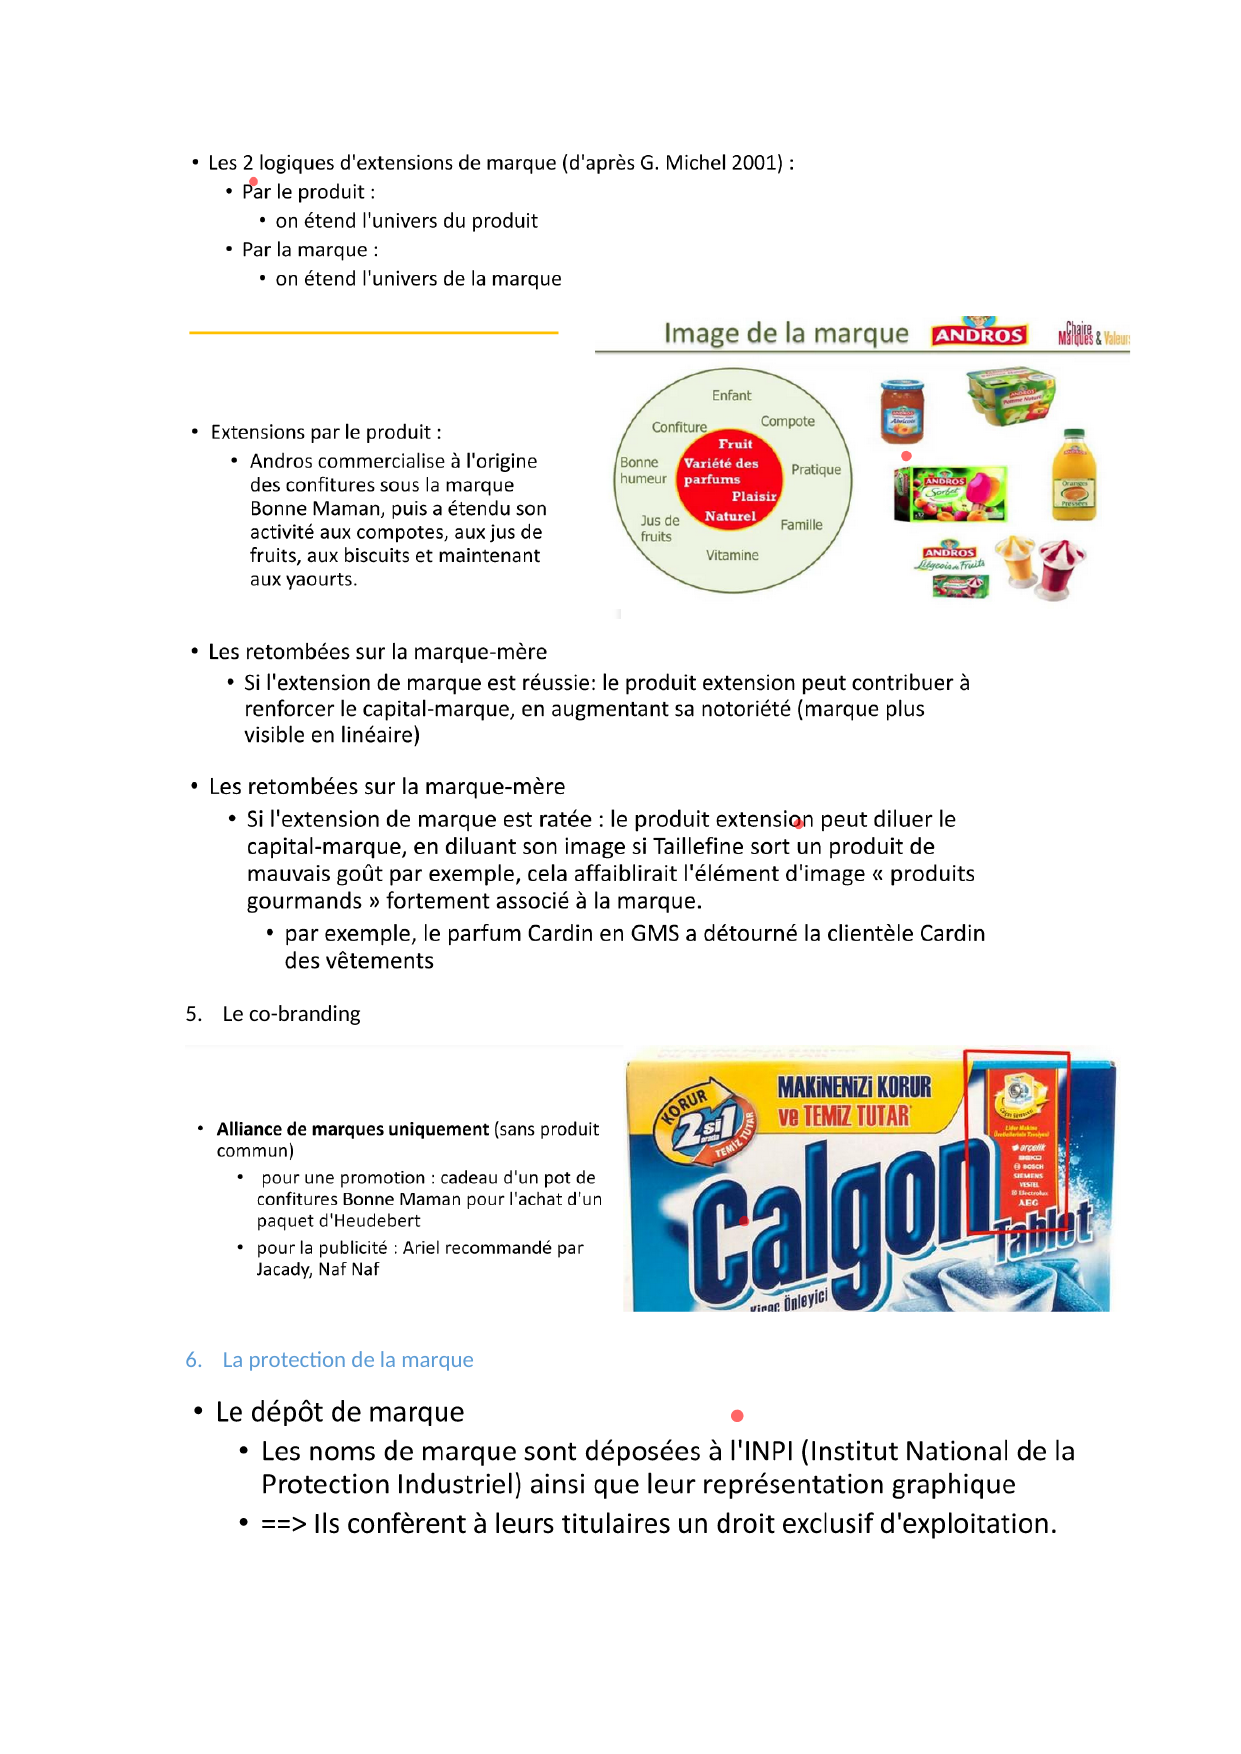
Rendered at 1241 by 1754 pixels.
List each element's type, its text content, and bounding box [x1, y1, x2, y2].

picture [185, 316, 1130, 619]
picture [185, 147, 810, 298]
picture [185, 637, 984, 756]
picture [185, 774, 1013, 980]
list La protection de la marque [185, 1345, 1093, 1373]
picture [185, 1391, 1108, 1548]
picture [185, 1045, 1130, 1326]
list Le co-branding [185, 999, 1093, 1027]
